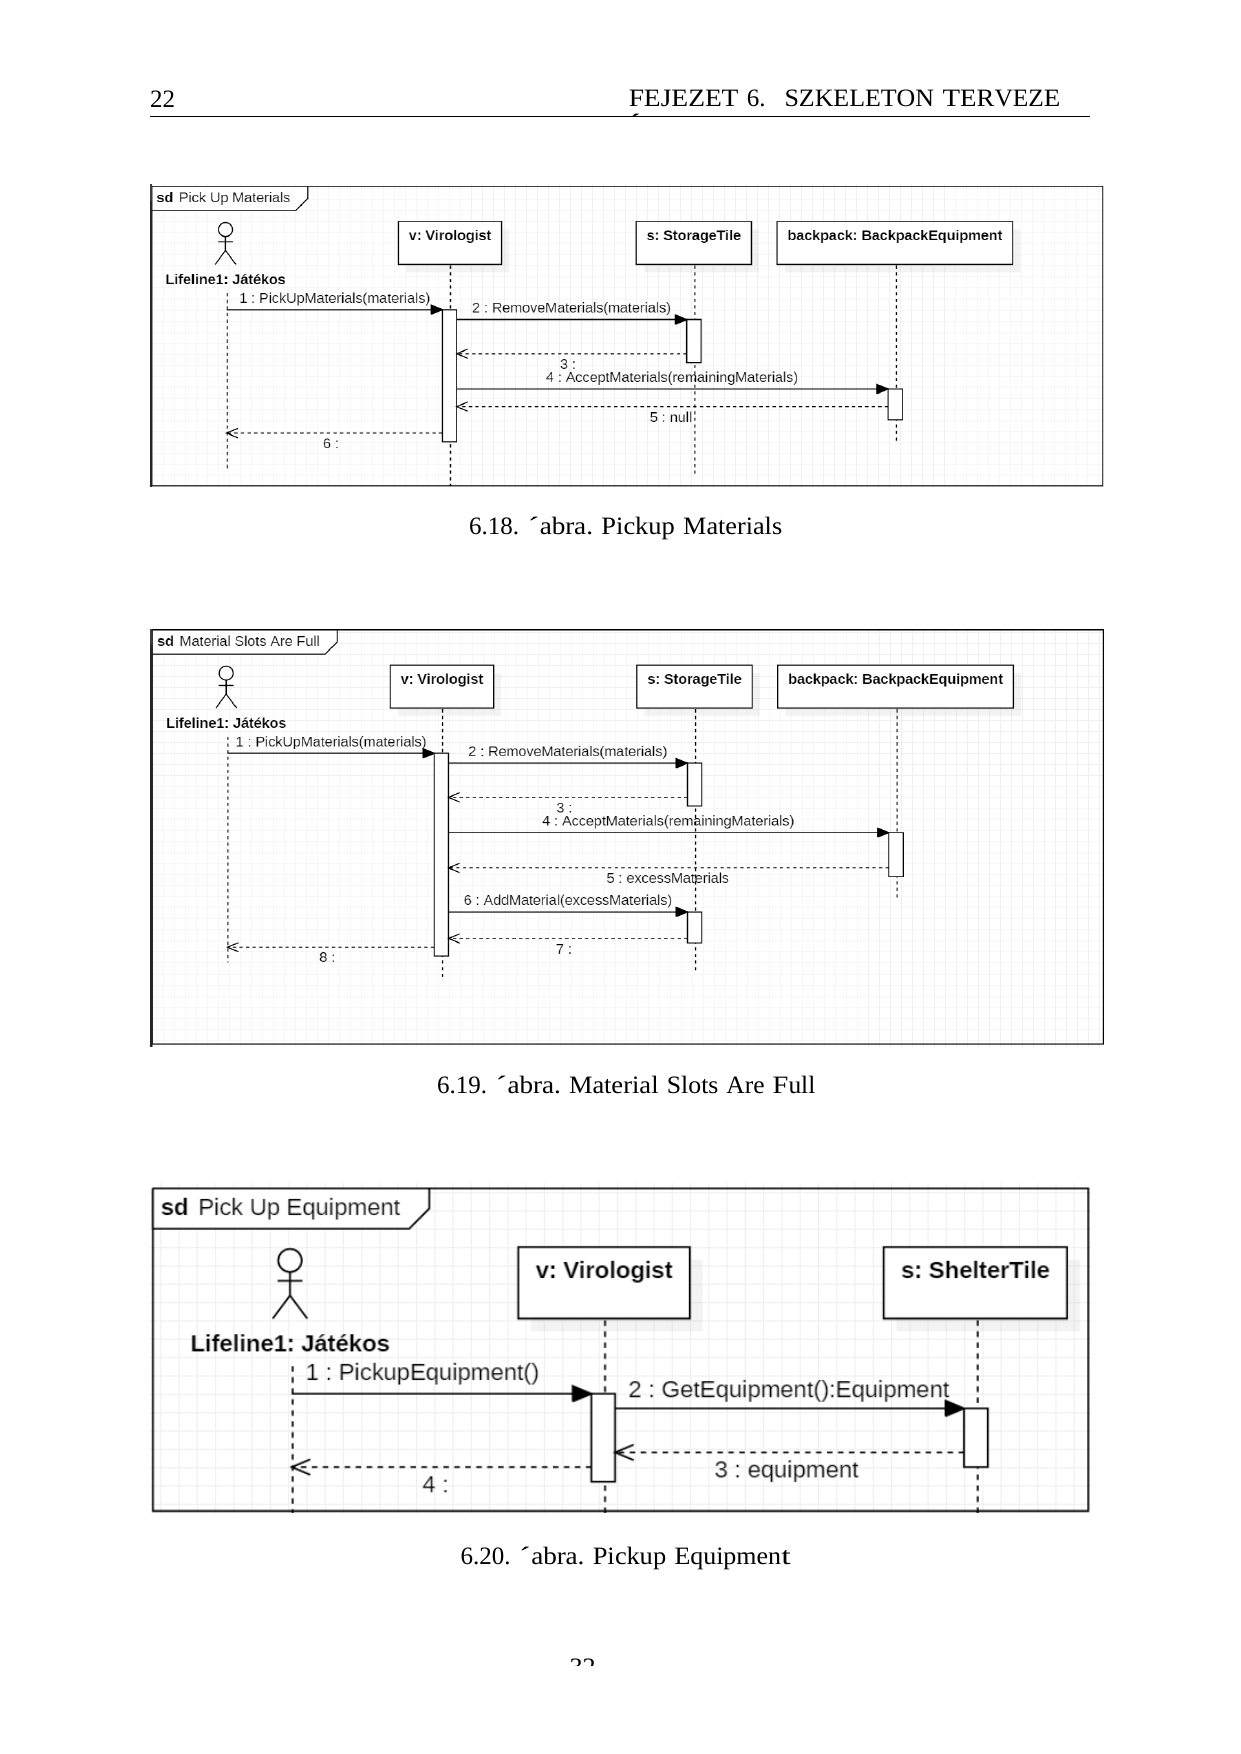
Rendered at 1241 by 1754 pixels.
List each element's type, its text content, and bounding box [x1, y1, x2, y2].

picture [150, 184, 1105, 487]
list ´abra. Material Slots Are Full [437, 1070, 1123, 1099]
list ´abra. Pickup Equipment [460, 1541, 1123, 1570]
list ´abra. Pickup Materials [469, 511, 1123, 540]
picture [150, 629, 1105, 1047]
picture [150, 1183, 1092, 1513]
